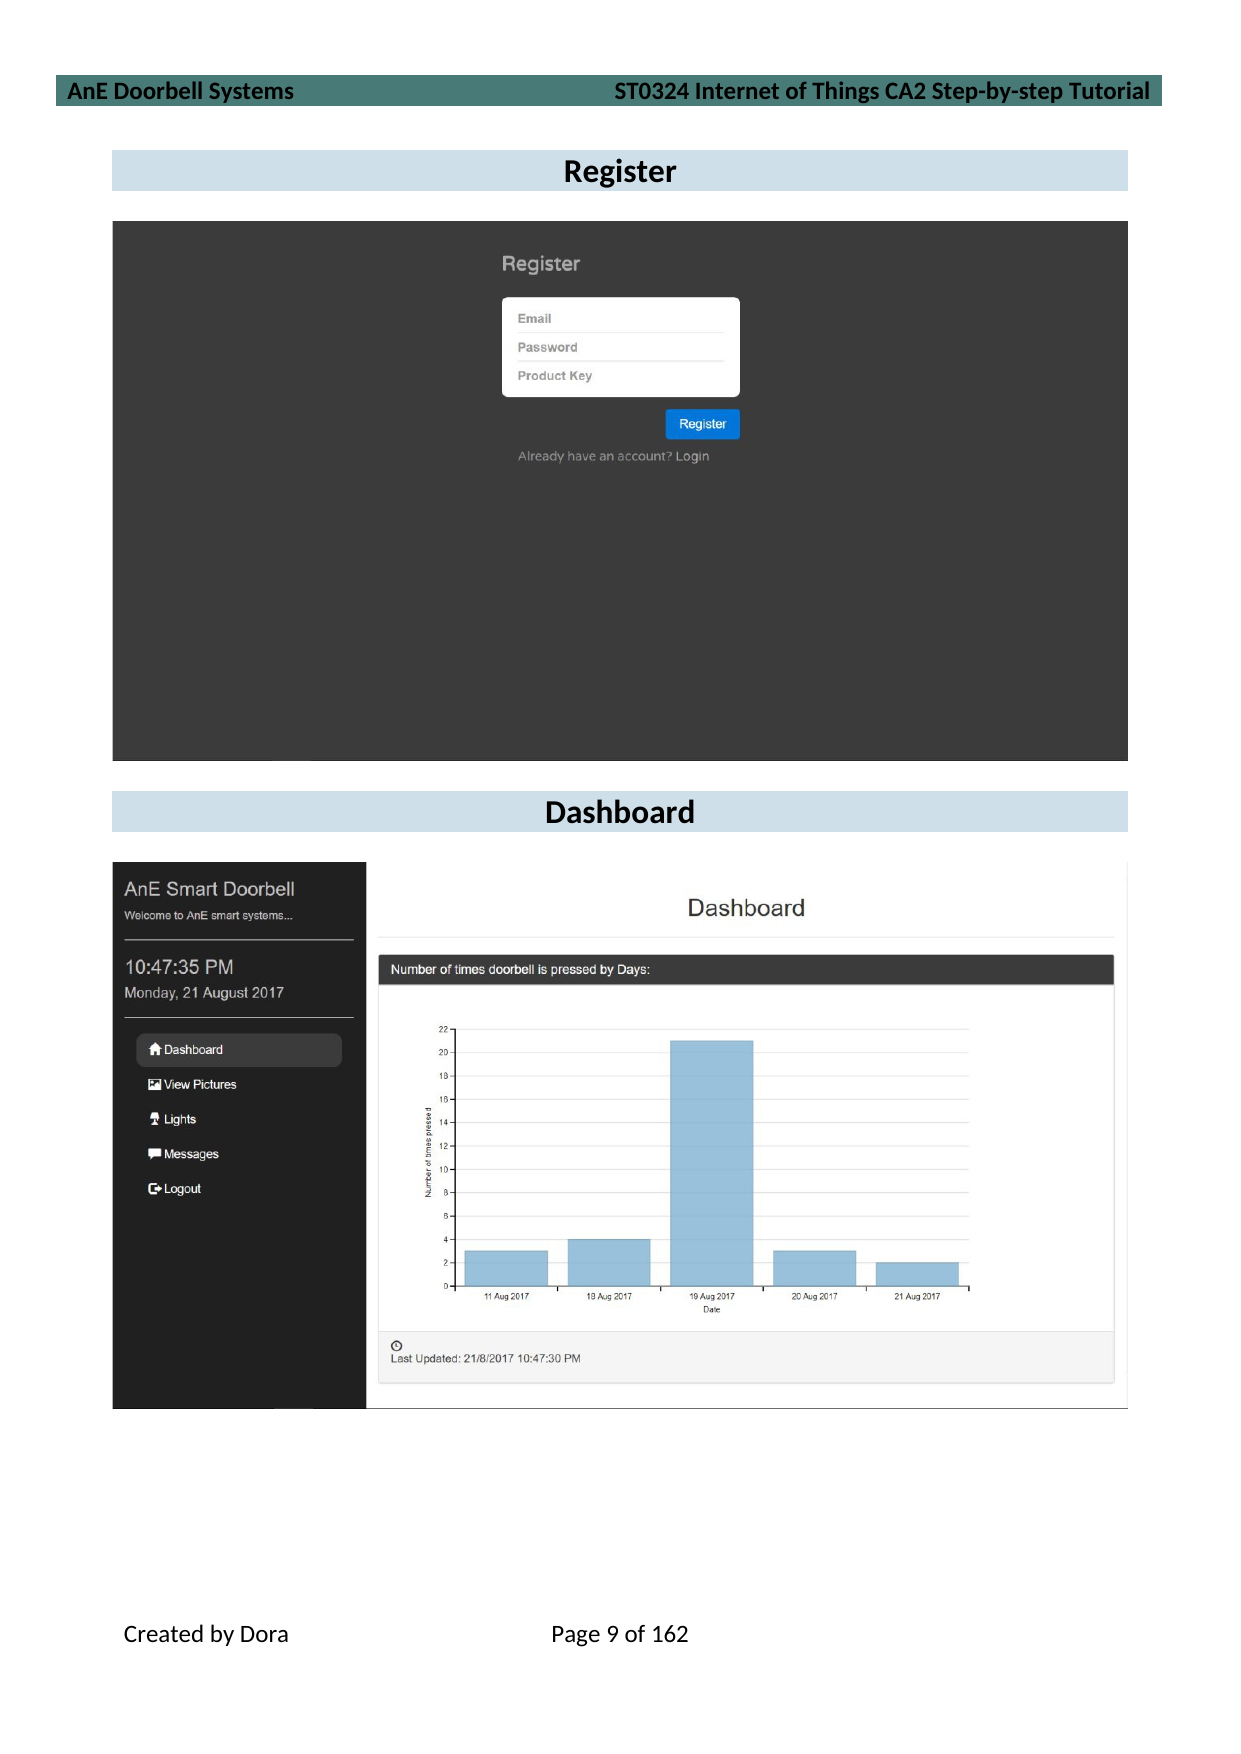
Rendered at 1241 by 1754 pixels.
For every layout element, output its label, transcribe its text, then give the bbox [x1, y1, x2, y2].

picture [112, 221, 1128, 761]
subtitle Register [112, 150, 1128, 191]
subtitle Dashboard [112, 791, 1128, 832]
picture [112, 862, 1128, 1409]
